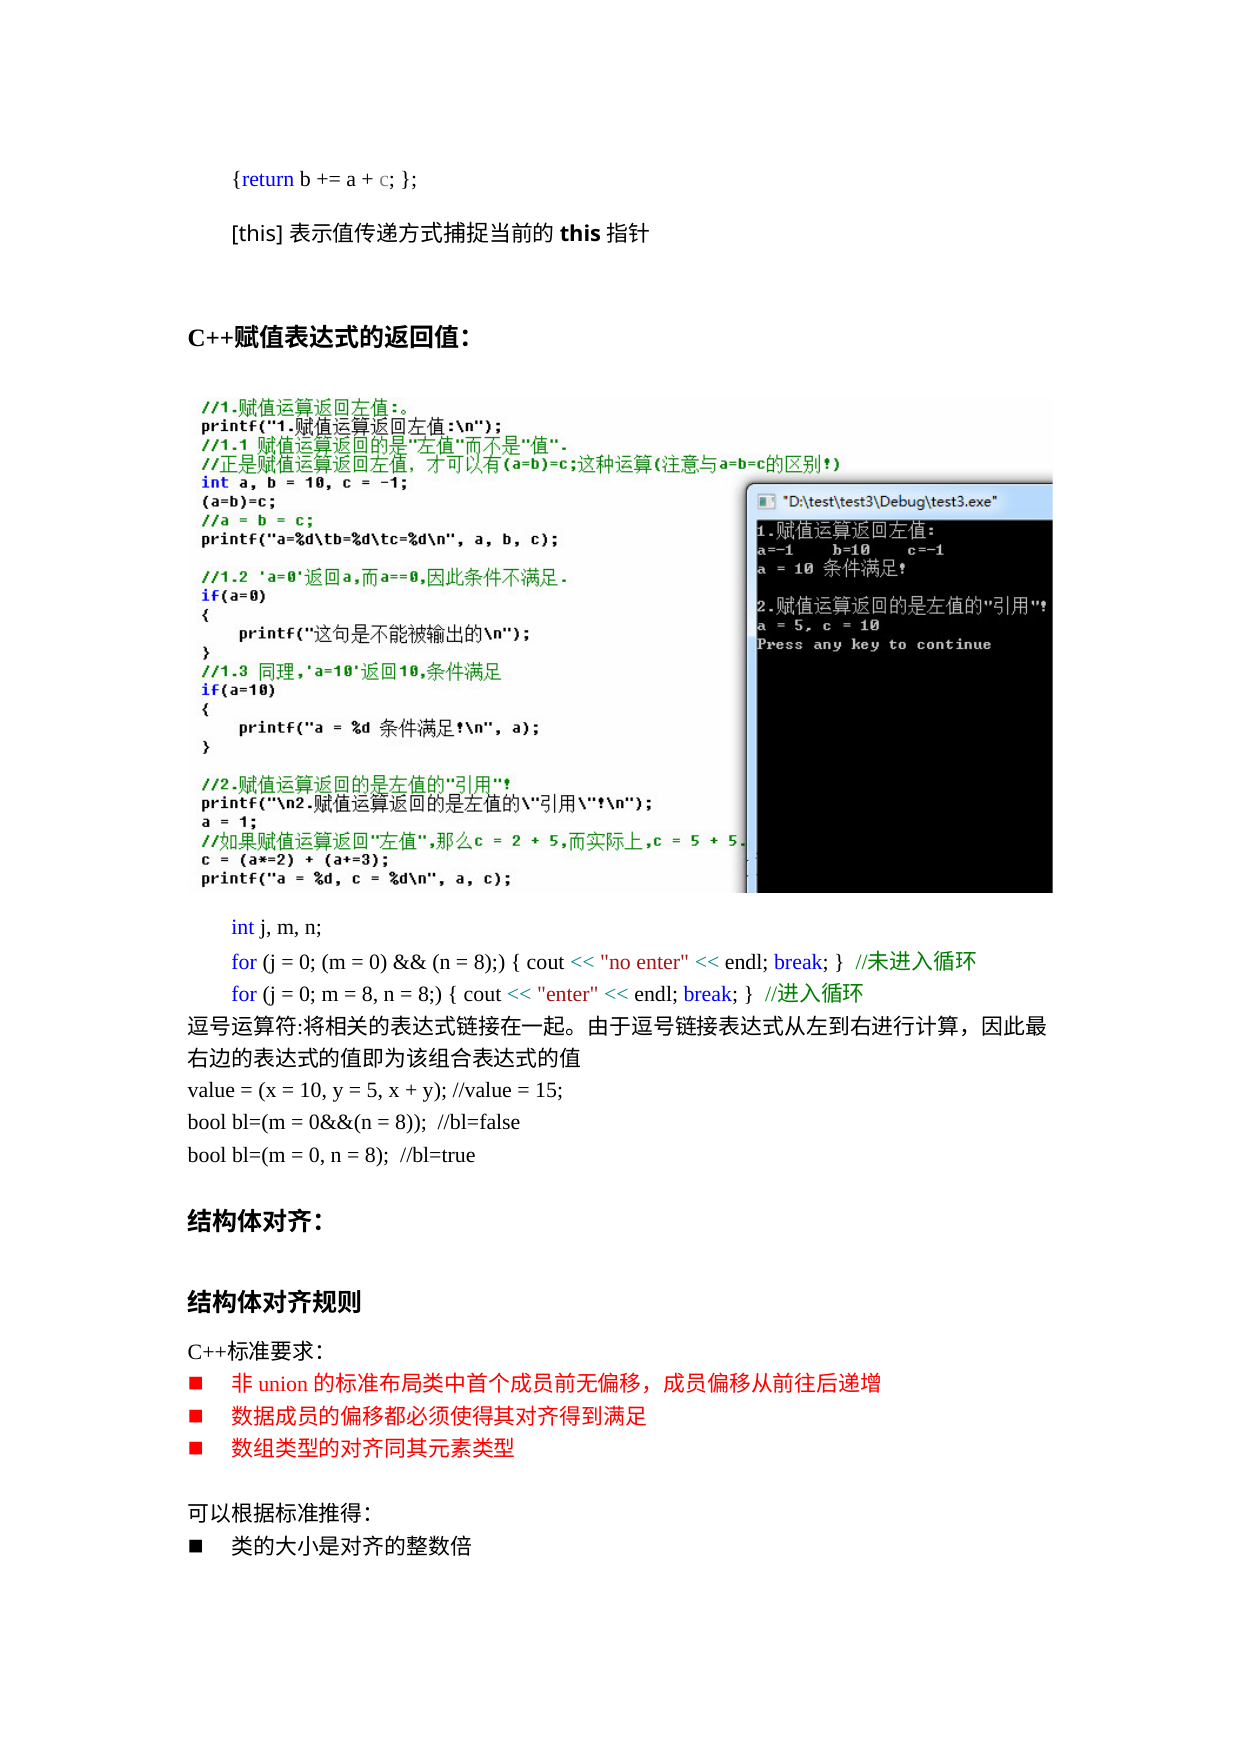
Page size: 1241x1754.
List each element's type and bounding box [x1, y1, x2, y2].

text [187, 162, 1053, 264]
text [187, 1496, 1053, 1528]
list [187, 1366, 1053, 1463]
picture [187, 397, 1053, 893]
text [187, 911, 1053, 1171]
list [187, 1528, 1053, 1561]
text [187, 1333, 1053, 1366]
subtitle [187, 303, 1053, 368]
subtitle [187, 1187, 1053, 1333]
